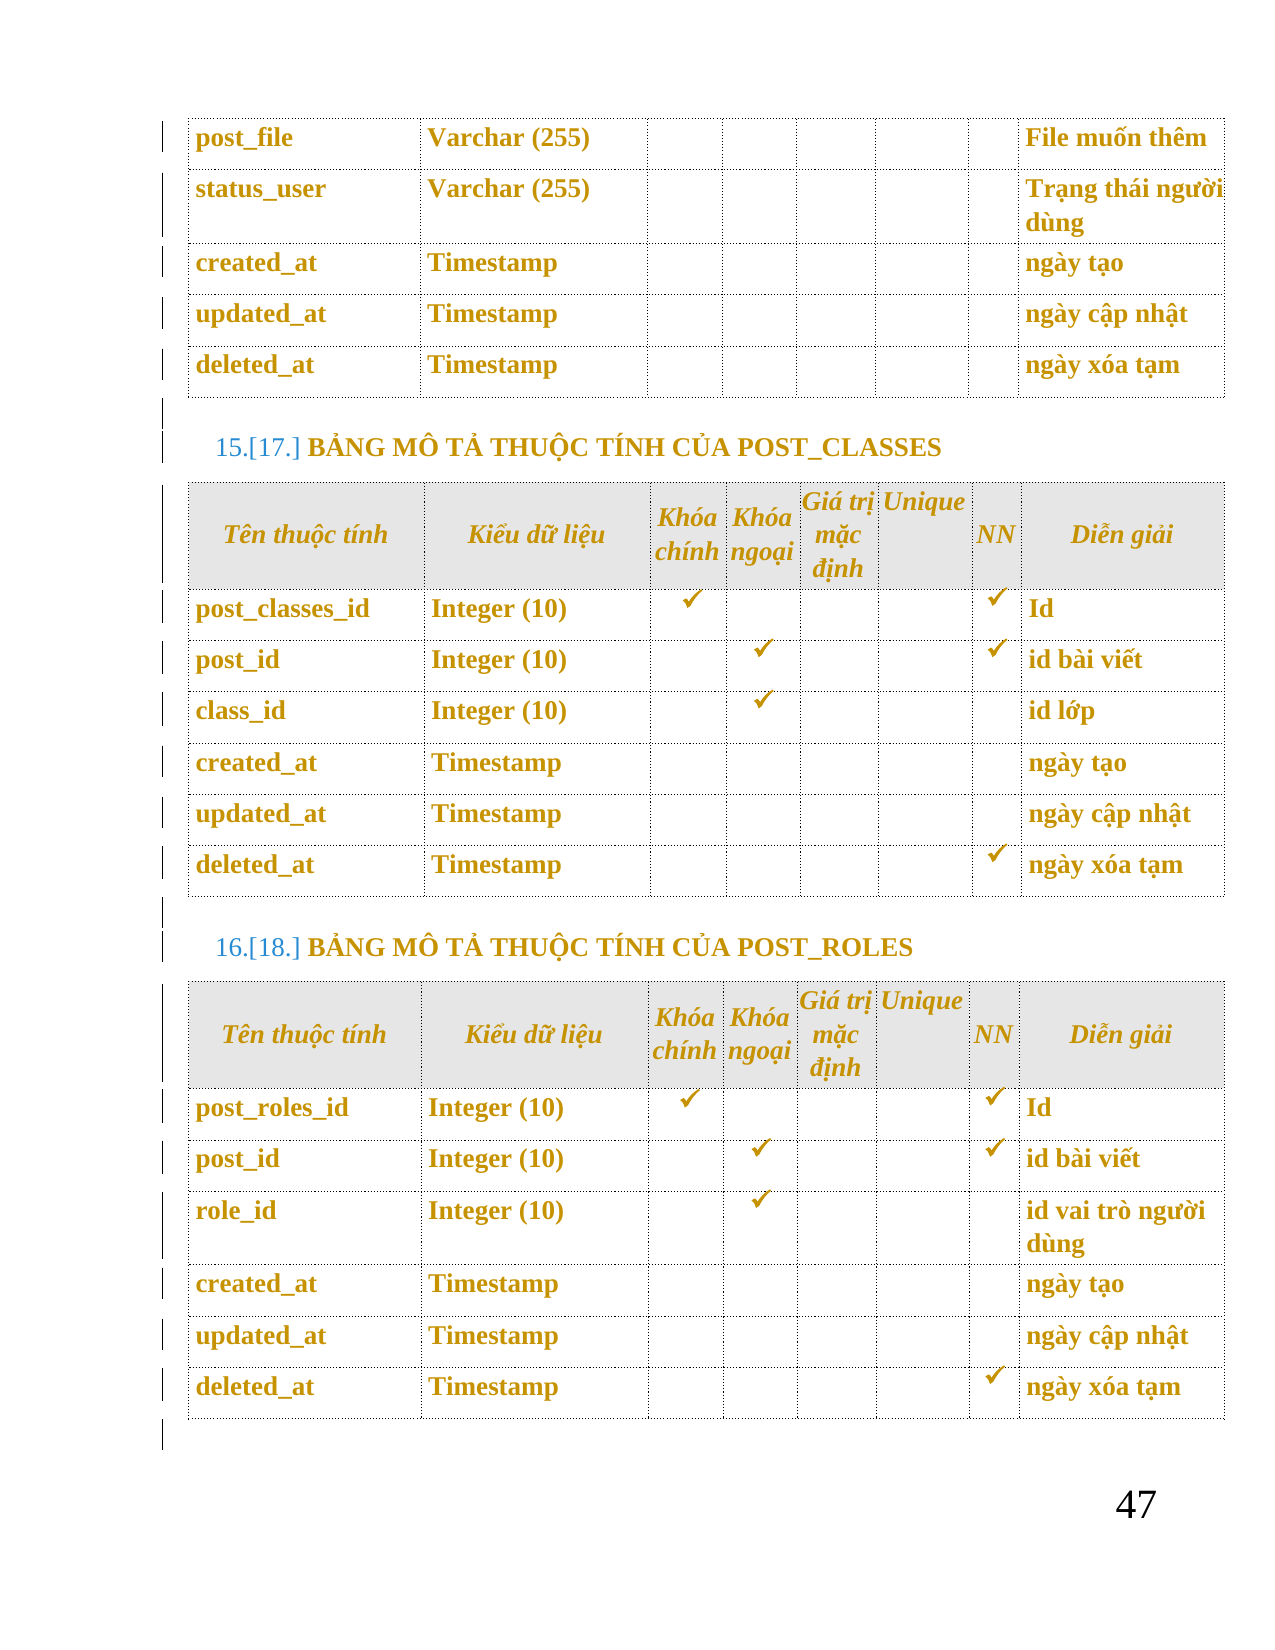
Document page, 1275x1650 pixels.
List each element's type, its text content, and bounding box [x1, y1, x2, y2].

table_cell [876, 1140, 969, 1191]
table_cell [800, 845, 878, 896]
table_header Diễn giải [1022, 482, 1224, 589]
table_cell deleted_at [189, 1367, 421, 1418]
table_header Khóa ngoại [726, 482, 800, 589]
table_cell [726, 743, 800, 794]
table_cell [651, 640, 726, 691]
table_cell [970, 1316, 1019, 1367]
table_cell [876, 1264, 969, 1316]
table_cell ngày xóa tạm [1022, 845, 1224, 896]
table_cell [723, 243, 797, 294]
table_cell [726, 640, 800, 691]
table_cell status_user [189, 169, 420, 243]
table_header Kiểu dữ liệu [421, 981, 648, 1088]
table_cell [726, 691, 800, 742]
table_cell [800, 691, 878, 742]
table_cell [798, 1316, 876, 1367]
table_cell [876, 1316, 969, 1367]
table_header Giá trị mặc định [800, 482, 878, 589]
table_cell [969, 243, 1019, 294]
table_header Unique [876, 981, 969, 1088]
table_cell [969, 346, 1019, 397]
table_cell [648, 1316, 724, 1367]
table_cell [972, 743, 1022, 794]
table_cell created_at [189, 743, 424, 794]
table_cell ngày cập nhật [1022, 794, 1224, 845]
table_cell [800, 794, 878, 845]
table_cell [647, 346, 723, 397]
table_cell [875, 118, 969, 169]
table_cell [723, 346, 797, 397]
table_cell [878, 589, 972, 640]
table_cell [723, 294, 797, 346]
table_cell Timestamp [421, 1367, 648, 1418]
table_cell ngày tạo [1020, 1264, 1224, 1316]
table_cell [651, 589, 726, 640]
table_cell [875, 243, 969, 294]
table_cell [798, 1367, 876, 1418]
table_cell Id [1022, 589, 1224, 640]
table_cell post_classes_id [189, 589, 424, 640]
table_cell Integer (10) [424, 589, 651, 640]
table_cell [647, 243, 723, 294]
table_cell [797, 243, 875, 294]
table_cell ngày xóa tạm [1019, 346, 1224, 397]
table_cell Timestamp [421, 1316, 648, 1367]
table_cell class_id [189, 691, 424, 742]
table_cell [969, 169, 1019, 243]
table_cell [798, 1191, 876, 1264]
table_cell [875, 346, 969, 397]
table_cell [797, 169, 875, 243]
table_cell [969, 118, 1019, 169]
table_header Tên thuộc tính [189, 981, 421, 1088]
table_cell [647, 169, 723, 243]
table_cell Integer (10) [424, 640, 651, 691]
table_header Khóa chính [648, 981, 724, 1088]
table_cell id vai trò người dùng [1020, 1191, 1224, 1264]
table_cell [648, 1367, 724, 1418]
table_cell [797, 294, 875, 346]
table_cell [878, 640, 972, 691]
table_cell [723, 118, 797, 169]
table_cell created_at [189, 1264, 421, 1316]
table_cell [726, 589, 800, 640]
table_header Khóa ngoại [724, 981, 798, 1088]
table_cell Integer (10) [424, 691, 651, 742]
table_header Unique [878, 482, 972, 589]
table_cell [648, 1140, 724, 1191]
table_cell updated_at [189, 294, 420, 346]
list BẢNG MÔ TẢ THUỘC TÍNH CỦA POST_ROLES [215, 931, 1157, 962]
table_cell [648, 1264, 724, 1316]
table_cell [800, 589, 878, 640]
table_cell Integer (10) [421, 1191, 648, 1264]
table_cell post_id [189, 640, 424, 691]
table_cell File muốn thêm [1019, 118, 1224, 169]
list BẢNG MÔ TẢ THUỘC TÍNH CỦA POST_CLASSES [215, 431, 1157, 462]
table_cell Timestamp [420, 243, 647, 294]
table_cell Varchar (255) [420, 118, 647, 169]
table_cell [651, 743, 726, 794]
table_cell [970, 1367, 1019, 1418]
table_cell [800, 743, 878, 794]
table_cell ngày cập nhật [1020, 1316, 1224, 1367]
table_cell [972, 691, 1022, 742]
table_cell updated_at [189, 1316, 421, 1367]
table_cell ngày xóa tạm [1020, 1367, 1224, 1418]
table_cell [878, 794, 972, 845]
table_header Kiểu dữ liệu [424, 482, 651, 589]
table_header Giá trị mặc định [798, 981, 876, 1088]
table_cell [647, 118, 723, 169]
table_cell [878, 845, 972, 896]
table_cell [798, 1088, 876, 1139]
table_cell [876, 1367, 969, 1418]
table_cell [970, 1140, 1019, 1191]
table_cell [724, 1367, 798, 1418]
table_cell Timestamp [424, 845, 651, 896]
table_cell [726, 794, 800, 845]
table_cell [876, 1088, 969, 1139]
table_cell deleted_at [189, 346, 420, 397]
table_cell [651, 691, 726, 742]
table_cell [972, 794, 1022, 845]
table_cell Id [1020, 1088, 1224, 1139]
table_cell [798, 1264, 876, 1316]
table_header Tên thuộc tính [189, 482, 424, 589]
table_cell [797, 118, 875, 169]
table_cell Integer (10) [421, 1140, 648, 1191]
table_cell [724, 1191, 798, 1264]
table_cell Timestamp [421, 1264, 648, 1316]
table_cell Varchar (255) [420, 169, 647, 243]
table_cell [723, 169, 797, 243]
table_cell [972, 845, 1022, 896]
table_cell ngày cập nhật [1019, 294, 1224, 346]
table_cell id lớp [1022, 691, 1224, 742]
table_cell created_at [189, 243, 420, 294]
table_cell Timestamp [420, 346, 647, 397]
table_cell [798, 1140, 876, 1191]
table_header Diễn giải [1020, 981, 1224, 1088]
table_cell id bài viết [1022, 640, 1224, 691]
table_cell post_roles_id [189, 1088, 421, 1139]
table_cell [651, 794, 726, 845]
table_cell [875, 169, 969, 243]
table_cell [972, 640, 1022, 691]
table_cell [969, 294, 1019, 346]
table_cell [970, 1088, 1019, 1139]
table_cell [648, 1088, 724, 1139]
table_cell [724, 1316, 798, 1367]
table_cell [647, 294, 723, 346]
table_cell [724, 1140, 798, 1191]
table_header NN [972, 482, 1022, 589]
table_cell [724, 1264, 798, 1316]
table_cell [726, 845, 800, 896]
table_cell ngày tạo [1022, 743, 1224, 794]
table_cell deleted_at [189, 845, 424, 896]
table_cell [797, 346, 875, 397]
table_cell [878, 691, 972, 742]
table_cell Integer (10) [421, 1088, 648, 1139]
table_cell id bài viết [1020, 1140, 1224, 1191]
table_cell Timestamp [424, 743, 651, 794]
table_cell role_id [189, 1191, 421, 1264]
table_cell post_file [189, 118, 420, 169]
table_cell [875, 294, 969, 346]
table_cell [800, 640, 878, 691]
table_cell [876, 1191, 969, 1264]
table_cell [970, 1264, 1019, 1316]
table_header NN [970, 981, 1019, 1088]
table_cell post_id [189, 1140, 421, 1191]
table_header Khóa chính [651, 482, 726, 589]
table_cell ngày tạo [1019, 243, 1224, 294]
table_cell Timestamp [420, 294, 647, 346]
table_cell [972, 589, 1022, 640]
table_cell [724, 1088, 798, 1139]
table_cell [648, 1191, 724, 1264]
table_cell [878, 743, 972, 794]
table_cell [970, 1191, 1019, 1264]
table_cell Trạng thái người dùng [1019, 169, 1224, 243]
table_cell [651, 845, 726, 896]
table_cell updated_at [189, 794, 424, 845]
table_cell Timestamp [424, 794, 651, 845]
